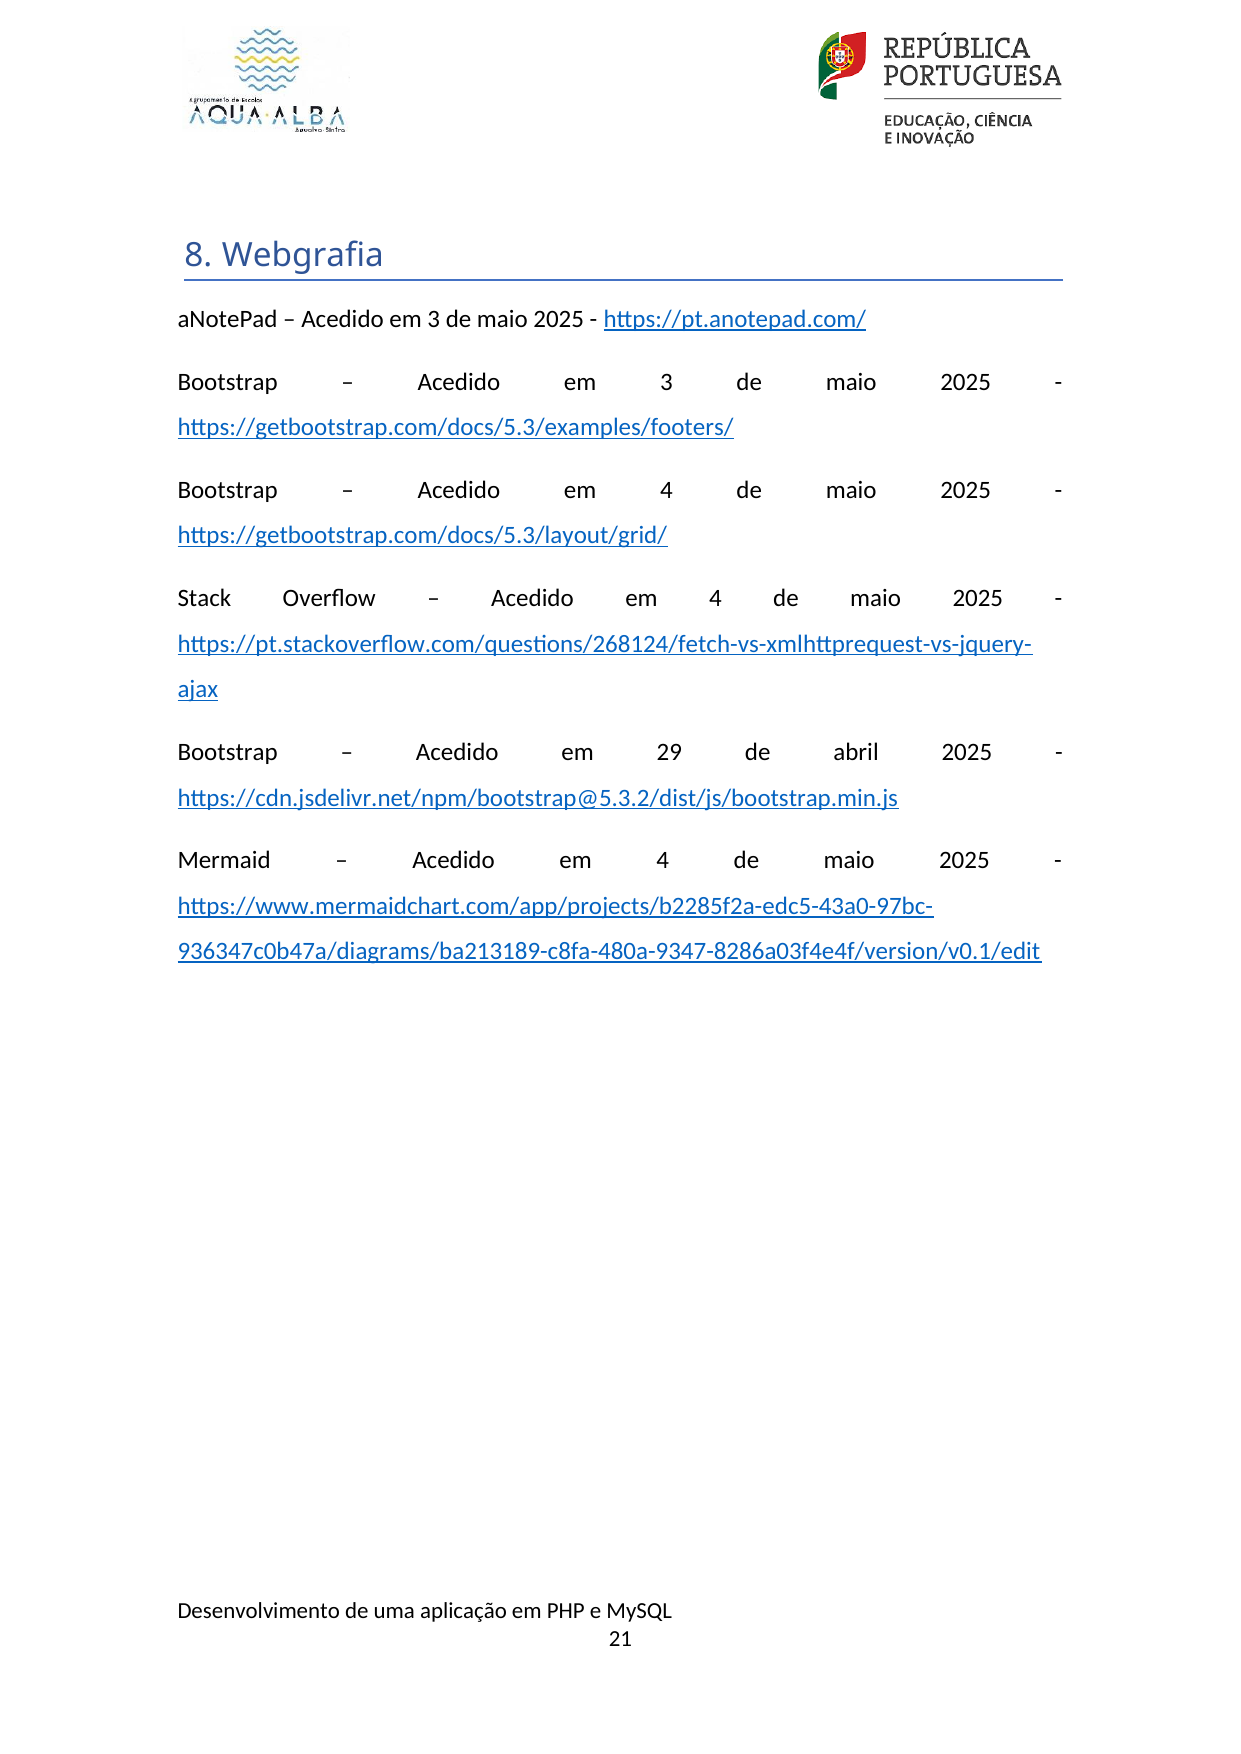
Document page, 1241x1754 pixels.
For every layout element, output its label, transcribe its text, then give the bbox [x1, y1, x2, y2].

text Stack Overflow – Acedido em 4 de maio 2025 - https://pt.stackoverflow.com/questions/268124/fetch-vs-xmlhttprequest-vs-jquery-ajax [177, 582, 1063, 704]
text Bootstrap – Acedido em 4 de maio 2025 - https://getbootstrap.com/docs/5.3/layout/grid/ [177, 474, 1063, 550]
text Bootstrap – Acedido em 3 de maio 2025 - https://getbootstrap.com/docs/5.3/examples/footers/ [177, 366, 1063, 442]
picture [818, 32, 1062, 147]
text Bootstrap – Acedido em 29 de abril 2025 - https://cdn.jsdelivr.net/npm/bootstrap@5.3.2/dist/js/bootstrap.min.js [177, 736, 1063, 812]
picture [182, 26, 350, 132]
subtitle Webgrafia [184, 231, 1063, 279]
text aNotePad – Acedido em 3 de maio 2025 - https://pt.anotepad.com/ [177, 303, 1063, 334]
text Mermaid – Acedido em 4 de maio 2025 - https://www.mermaidchart.com/app/projects/b2285f2a-edc5-43a0-97bc-936347c0b47a/diagrams/ba213189-c8fa-480a-9347-8286a03f4e4f/version/v0.1/edit [177, 844, 1063, 966]
